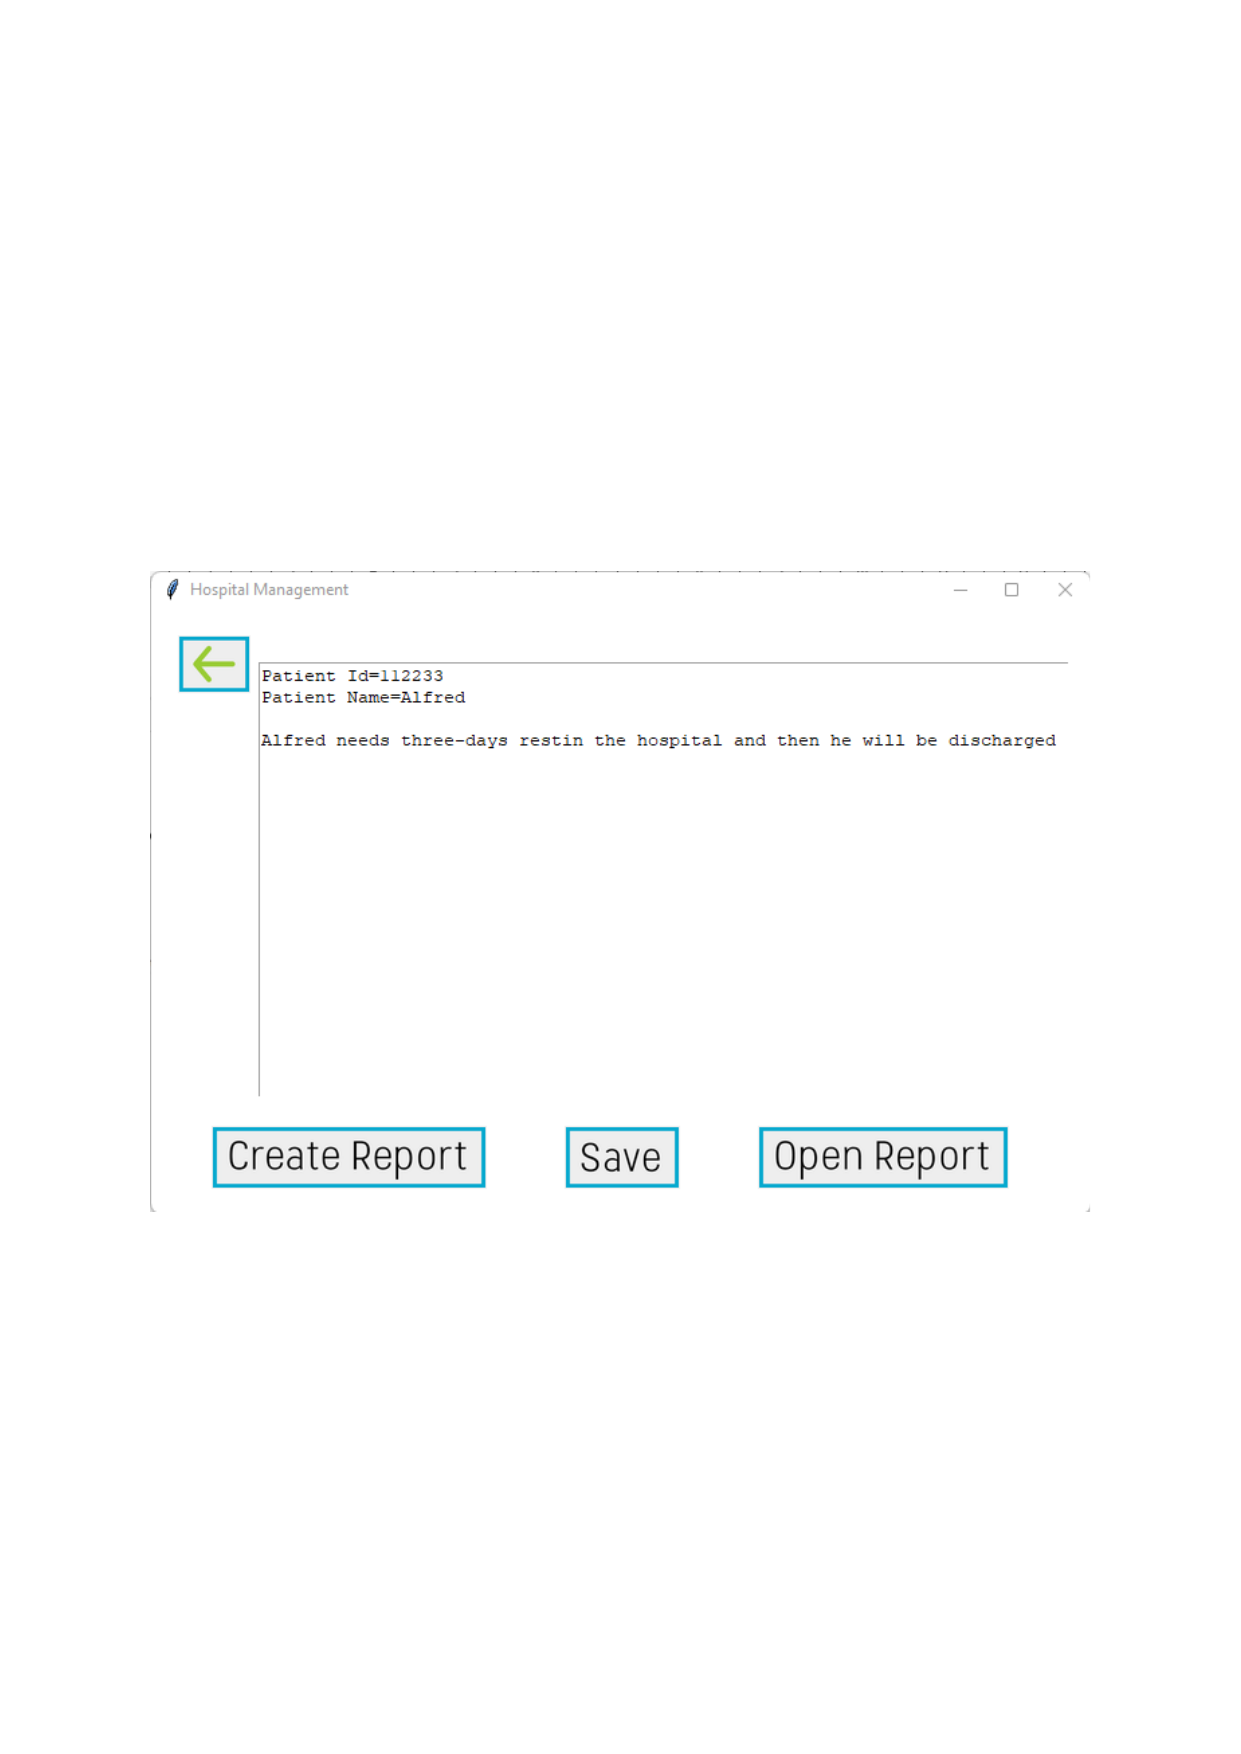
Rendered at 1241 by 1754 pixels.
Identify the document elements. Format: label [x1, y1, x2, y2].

picture [150, 571, 1091, 1212]
